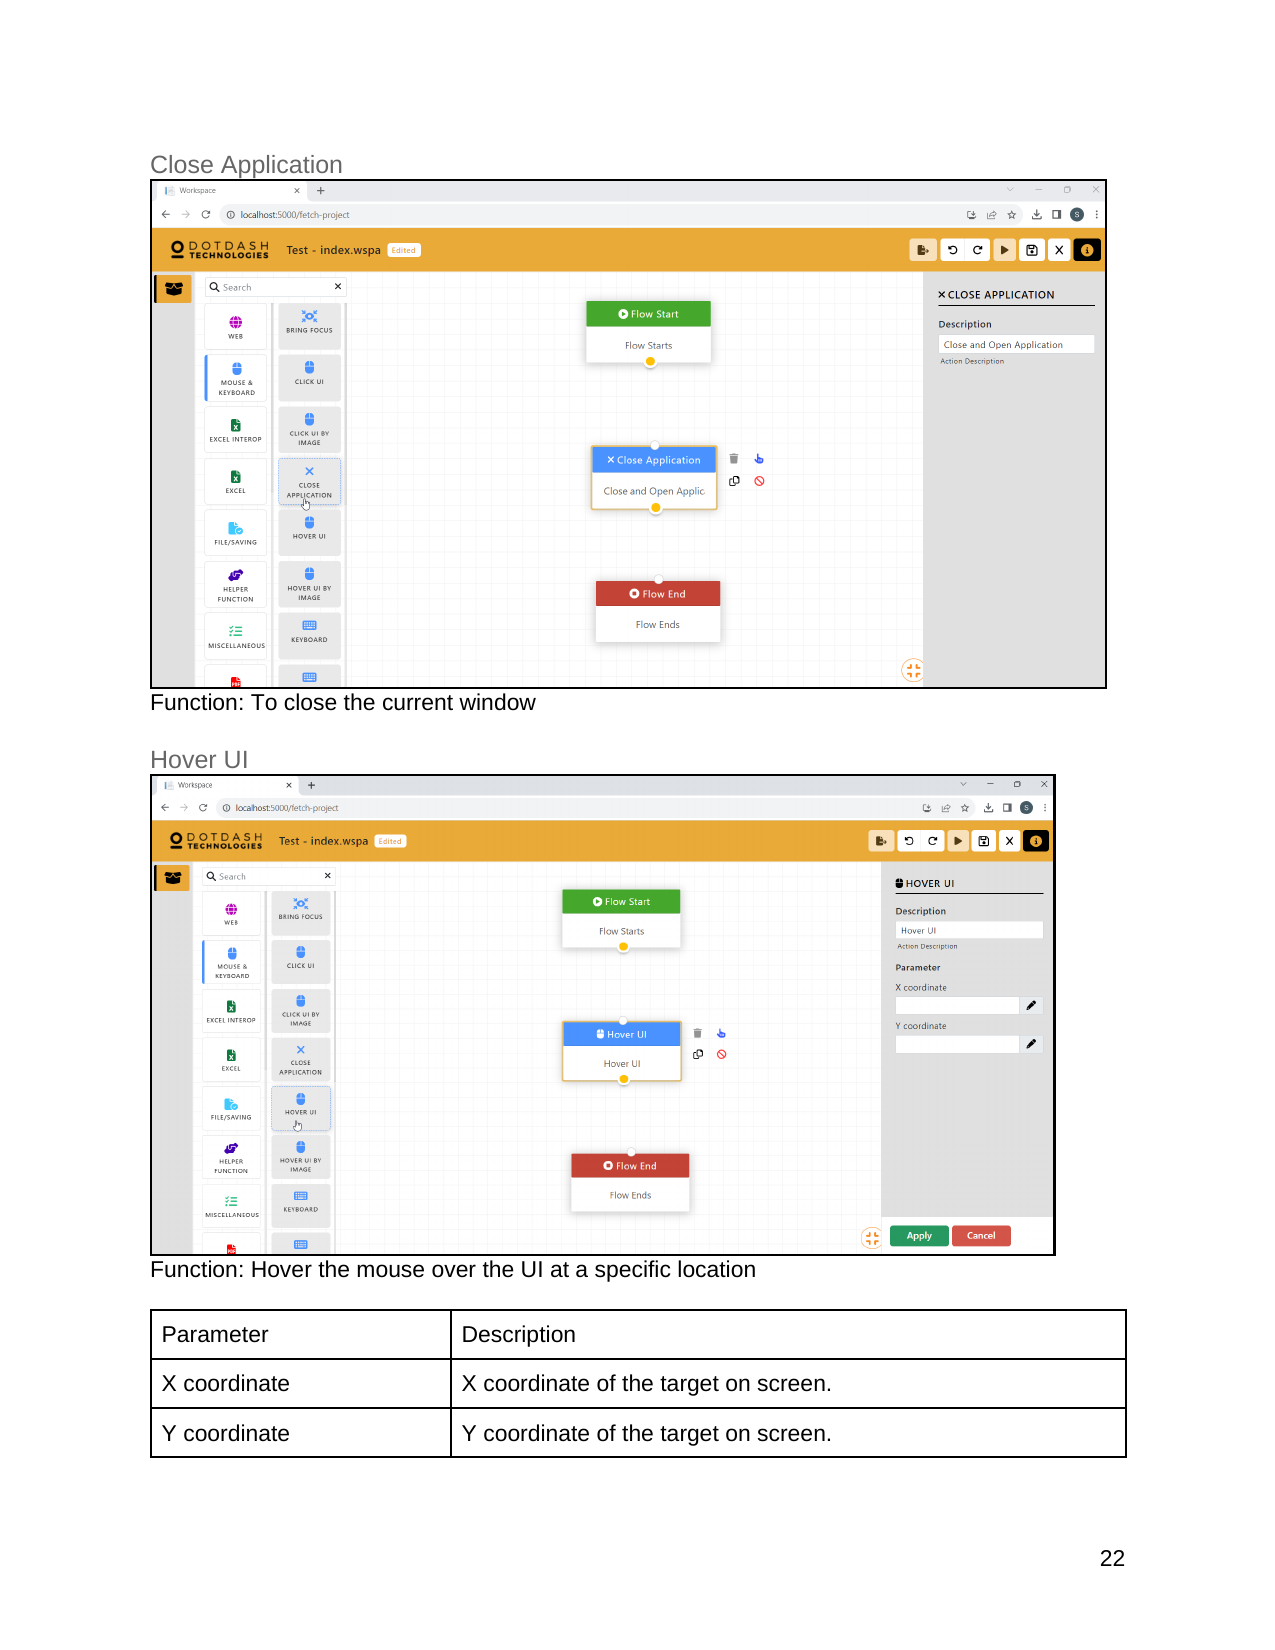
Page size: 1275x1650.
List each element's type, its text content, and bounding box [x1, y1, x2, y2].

text Function: To close the current window [150, 689, 1125, 715]
subtitle Hover UI [150, 745, 1125, 774]
table_cell X coordinate [152, 1360, 450, 1407]
picture [152, 776, 1053, 1254]
table_header Parameter [152, 1311, 450, 1358]
table_header Description [452, 1311, 1125, 1358]
subtitle Close Application [150, 150, 1125, 179]
table_cell X coordinate of the target on screen. [452, 1360, 1125, 1407]
table_cell Y coordinate [152, 1409, 450, 1456]
text Function: Hover the mouse over the UI at a specific location [150, 1256, 1125, 1282]
table_cell Y coordinate of the target on screen. [452, 1409, 1125, 1456]
picture [152, 181, 1105, 687]
